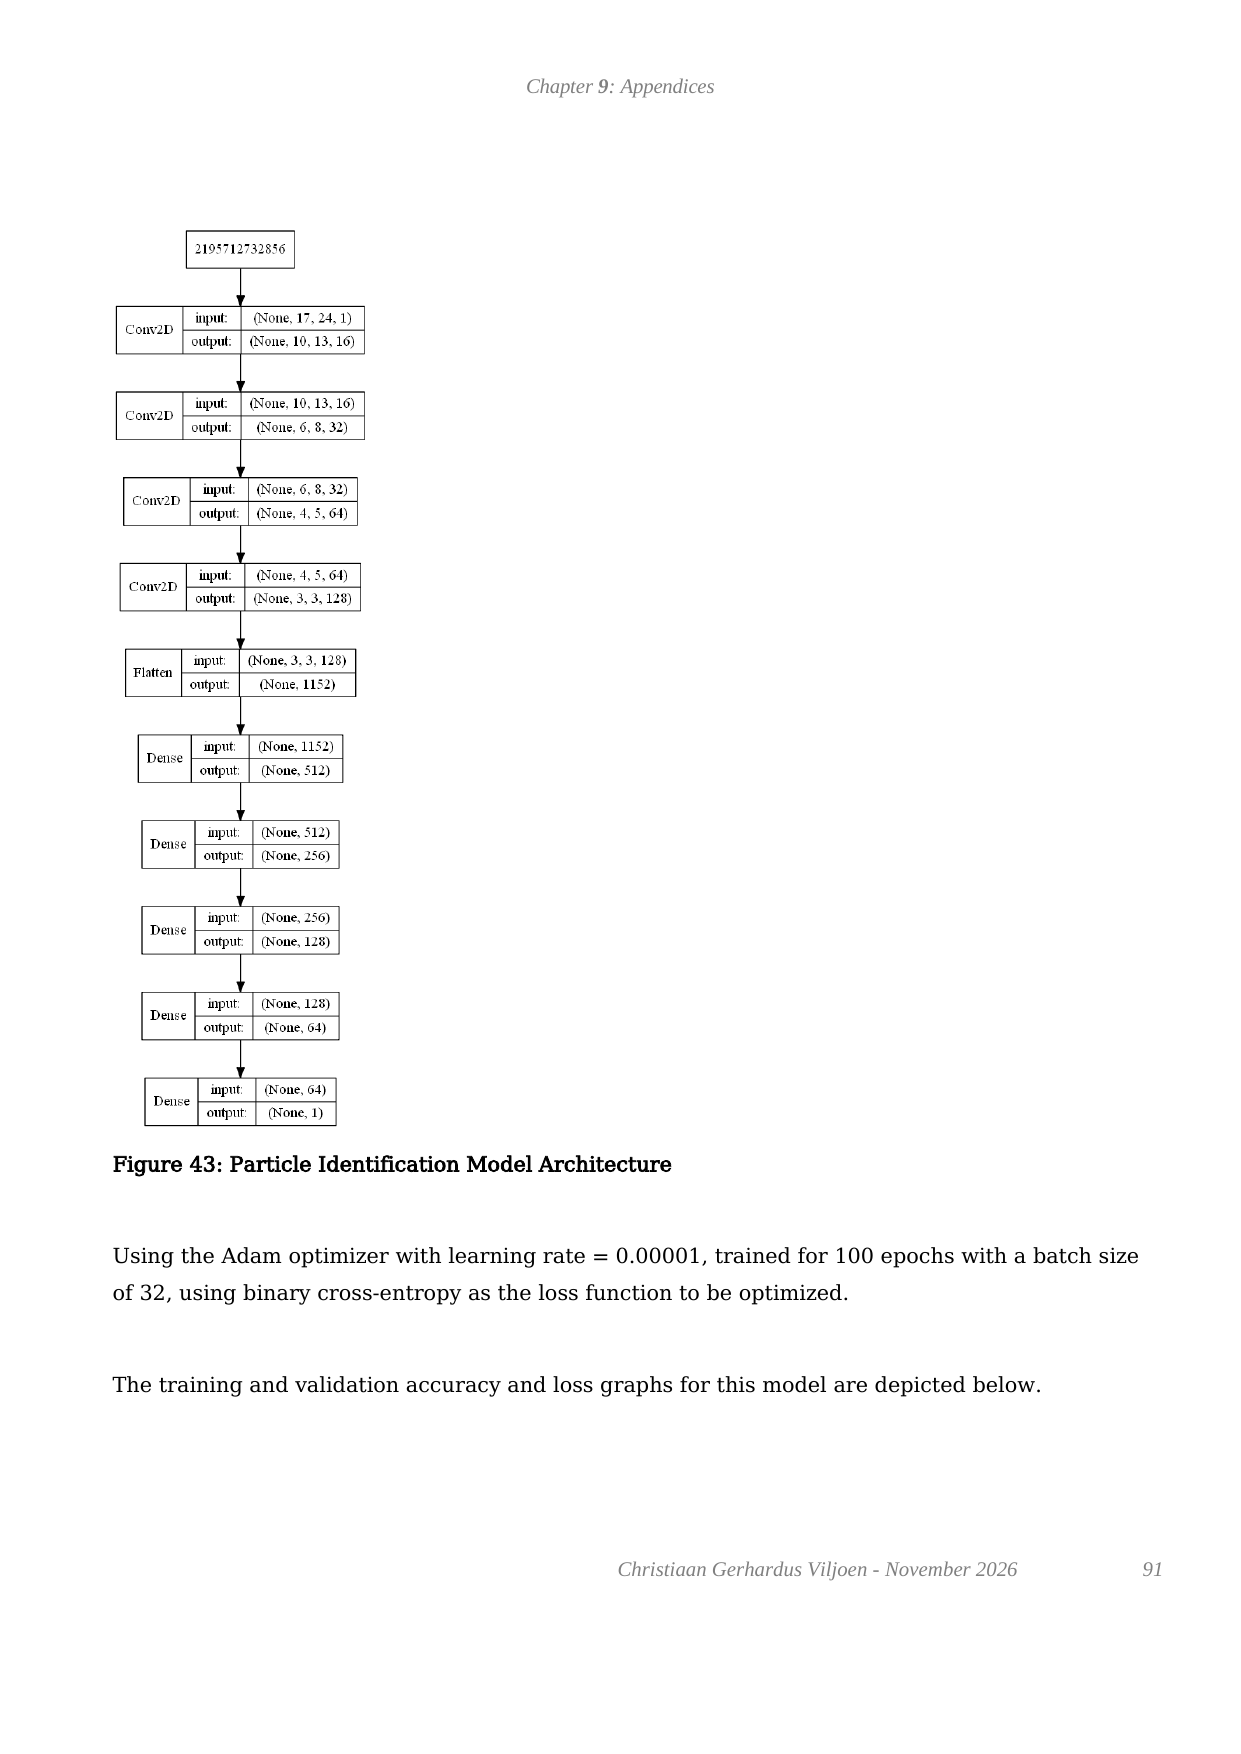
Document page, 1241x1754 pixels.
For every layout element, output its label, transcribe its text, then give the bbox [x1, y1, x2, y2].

picture [112, 226, 368, 1130]
text The training and validation accuracy and loss graphs for this model are depicted below. [112, 1372, 1165, 1397]
text Using the Adam optimizer with learning rate = 0.00001, trained for 100 epochs with a batch size of 32, using binary cross-entropy as the loss function to be optimized. [112, 1242, 1165, 1305]
